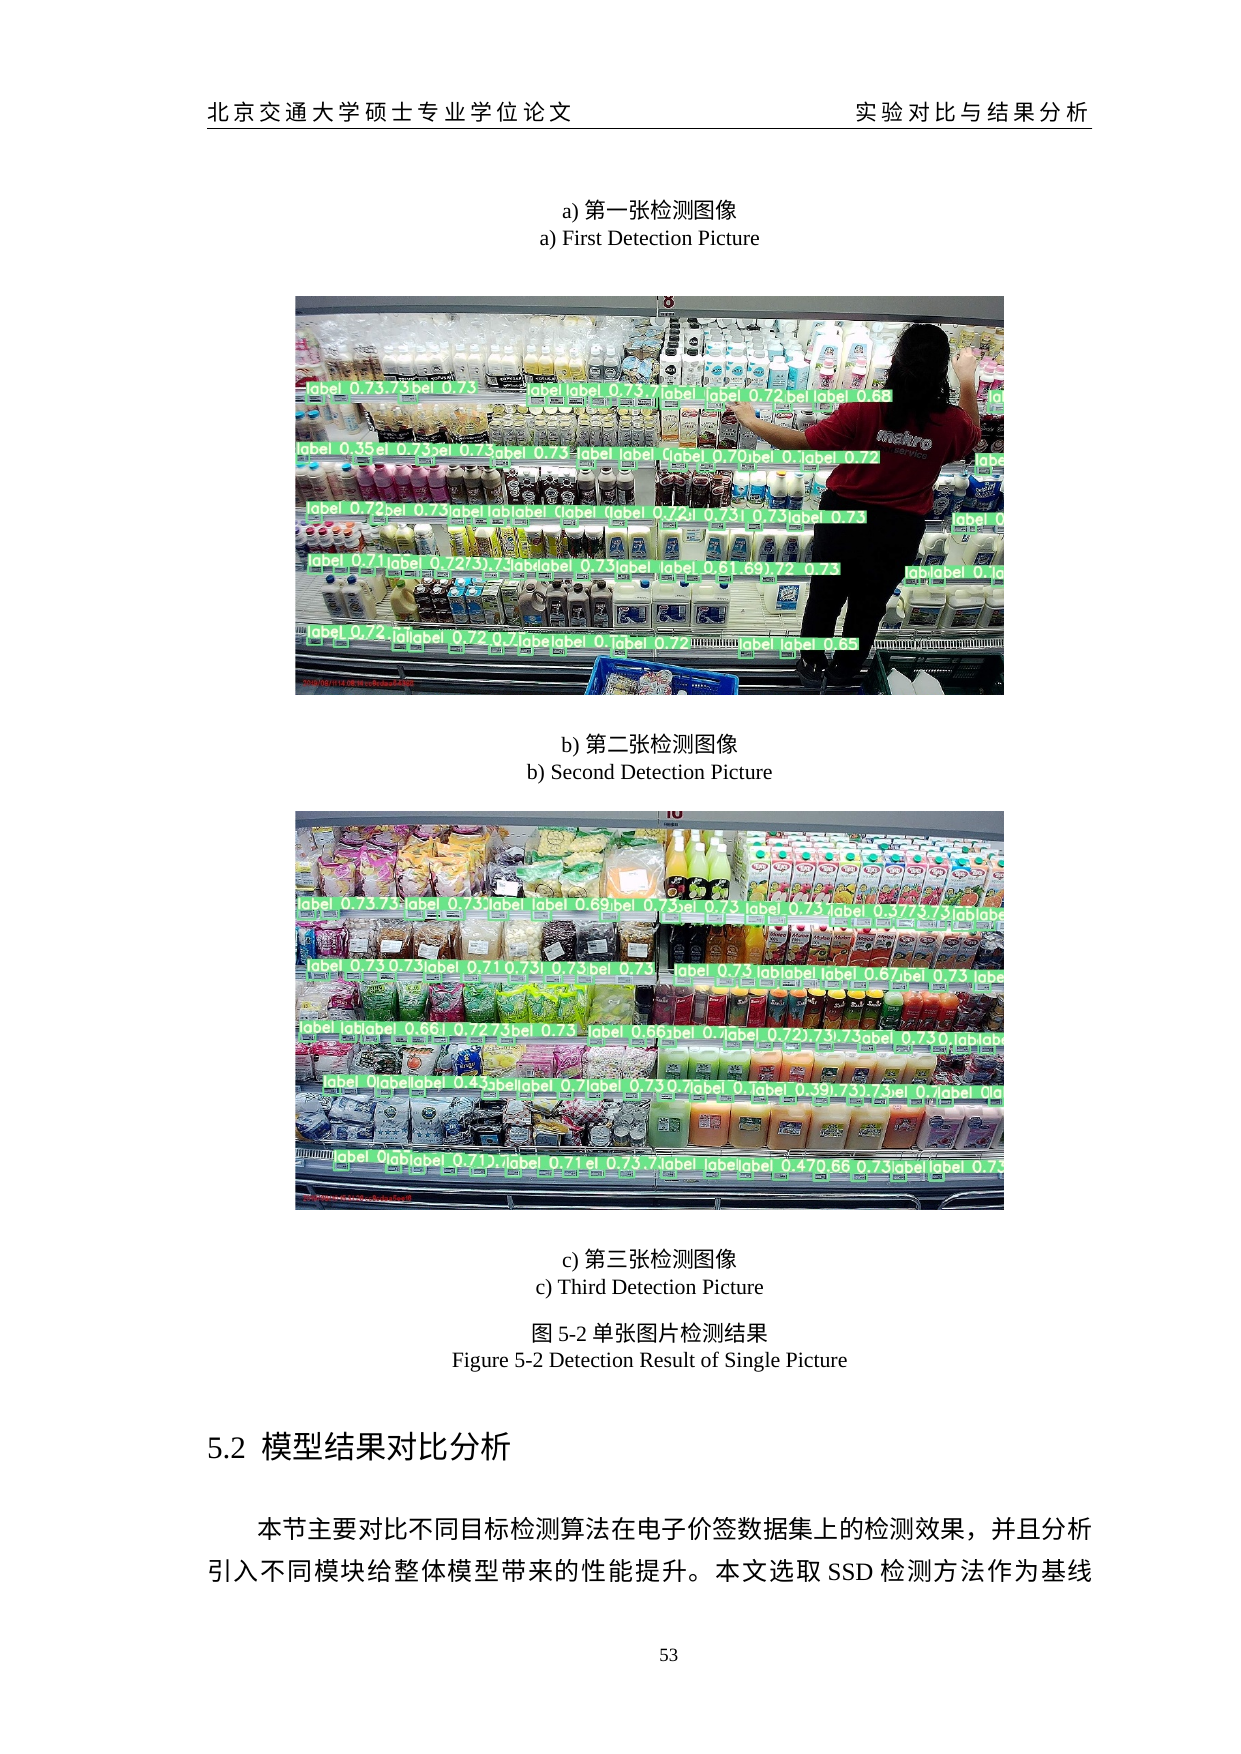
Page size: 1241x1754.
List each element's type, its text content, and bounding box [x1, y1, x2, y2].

text 5.2 模型结果对比分析 [207, 1422, 1092, 1468]
text a) 第一张检测图像 [207, 193, 1092, 224]
text Figure 5-2 Detection Result of Single Picture [207, 1347, 1092, 1372]
text 图5-2 单张图片检测结果 [207, 1316, 1092, 1347]
picture [295, 296, 1004, 695]
picture [295, 811, 1004, 1210]
text c) Third Detection Picture [207, 1274, 1092, 1299]
text b) Second Detection Picture [207, 759, 1092, 784]
text a) First Detection Picture [207, 224, 1092, 250]
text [207, 1505, 1092, 1588]
